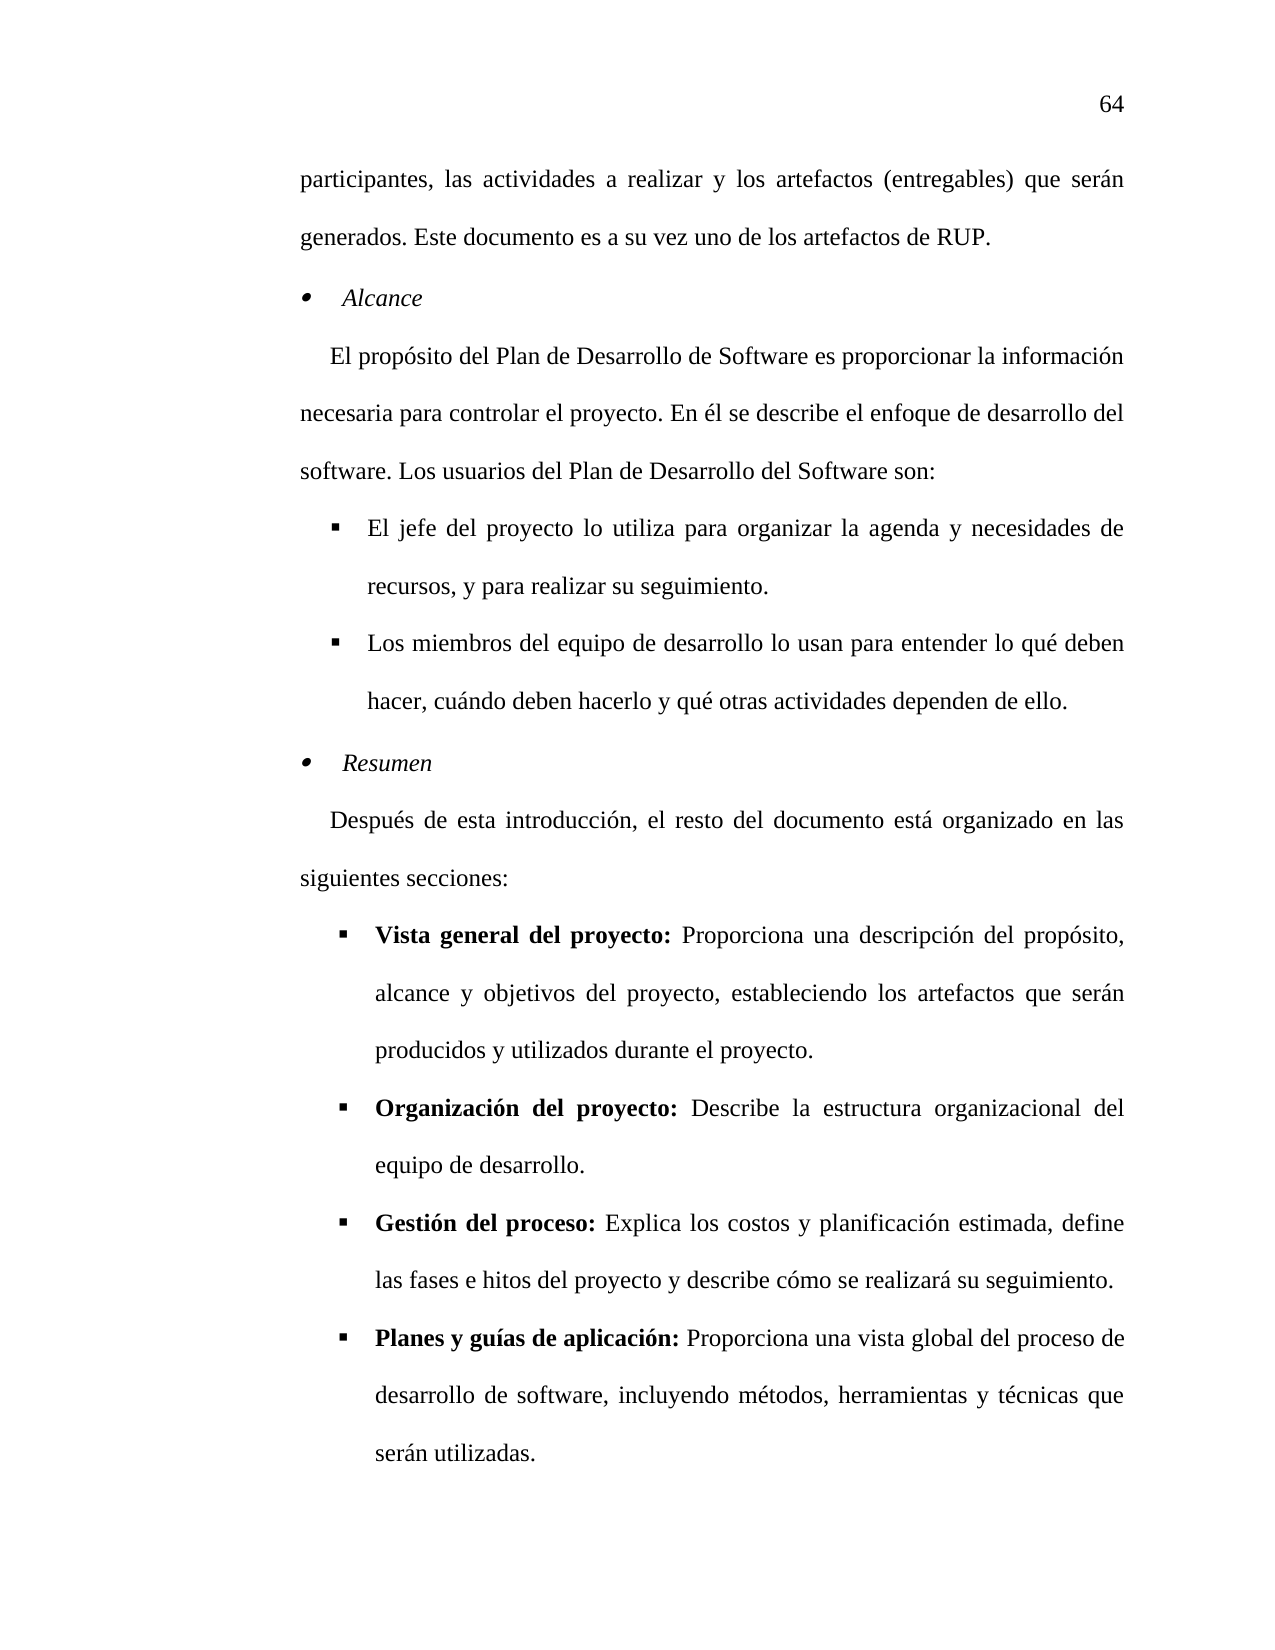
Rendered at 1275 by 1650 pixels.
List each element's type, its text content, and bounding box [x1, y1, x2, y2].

text Resumen [300, 748, 1125, 776]
list Organización del proyecto: Describe la estructura organizacional del equipo de desarrollo. [337, 1093, 1125, 1179]
list Planes y guías de aplicación: Proporciona una vista global del proceso de desarrollo de software, incluyendo métodos, herramientas y técnicas que serán utilizadas. [337, 1323, 1125, 1466]
list Los miembros del equipo de desarrollo lo usan para entender lo qué deben hacer, cuándo deben hacerlo y qué otras actividades dependen de ello. [329, 628, 1125, 715]
list El jefe del proyecto lo utiliza para organizar la agenda y necesidades de recursos, y para realizar su seguimiento. [329, 513, 1125, 600]
list Vista general del proyecto: Proporciona una descripción del propósito, alcance y objetivos del proyecto, estableciendo los artefactos que serán producidos y utilizados durante el proyecto. [337, 920, 1125, 1064]
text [300, 164, 1125, 251]
text Después de esta introducción, el resto del documento está organizado en las siguientes secciones: [300, 805, 1125, 891]
list Gestión del proceso: Explica los costos y planificación estimada, define las fases e hitos del proyecto y describe cómo se realizará su seguimiento. [337, 1208, 1125, 1294]
text Alcance [300, 283, 1125, 312]
text El propósito del Plan de Desarrollo de Software es proporcionar la información necesaria para controlar el proyecto. En él se describe el enfoque de desarrollo del software. Los usuarios del Plan de Desarrollo del Software son: [300, 341, 1125, 485]
